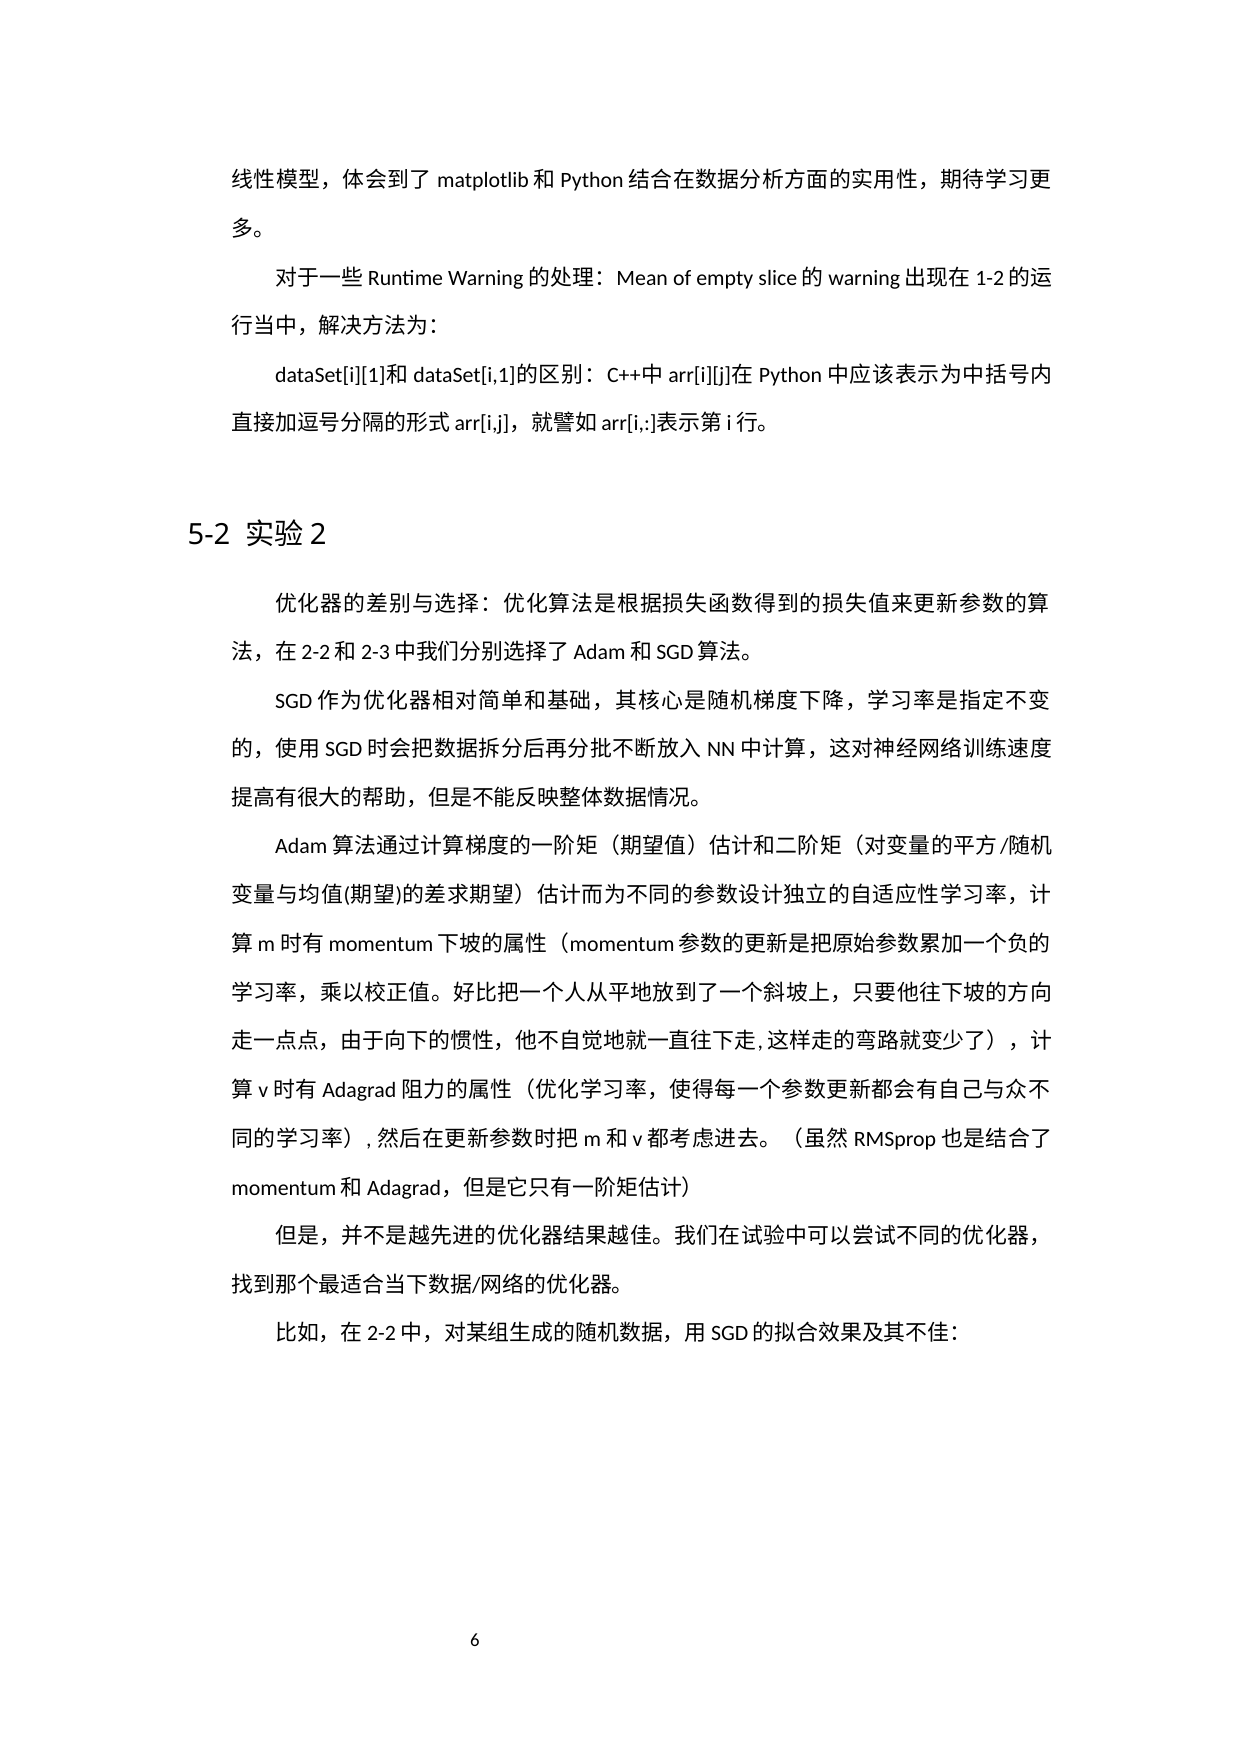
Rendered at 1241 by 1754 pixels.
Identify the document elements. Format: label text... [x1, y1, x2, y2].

text Adam算法通过计算梯度的一阶矩（期望值）估计和二阶矩（对变量的平方/随机变量与均值(期望)的差求期望）估计而为不同的参数设计独立的自适应性学习率，计算m 时有momentum下坡的属性（momentum参数的更新是把原始参数累加一个负的学习率，乘以校正值。好比把一个人从平地放到了一个斜坡上，只要他往下坡的方向走一点点，由于向下的惯性，他不自觉地就一直往下走, 这样走的弯路就变少了），计算v时有Adagrad阻力的属性（优化学习率，使得每一个参数更新都会有自己与众不同的学习率）, 然后在更新参数时把m和v都考虑进去。（虽然RMSprop也是结合了momentum和Adagrad，但是它只有一阶矩估计） [231, 828, 1053, 1202]
text 优化器的差别与选择：优化算法是根据损失函数得到的损失值来更新参数的算法，在2-2和2-3中我们分别选择了Adam和SGD算法。 [231, 585, 1053, 666]
text 5-2 实验2 [187, 499, 1053, 564]
text SGD作为优化器相对简单和基础，其核心是随机梯度下降，学习率是指定不变的，使用SGD时会把数据拆分后再分批不断放入NN中计算，这对神经网络训练速度提高有很大的帮助，但是不能反映整体数据情况。 [231, 682, 1053, 812]
text 但是，并不是越先进的优化器结果越佳。我们在试验中可以尝试不同的优化器，找到那个最适合当下数据/网络的优化器。 [231, 1218, 1053, 1299]
text 比如，在2-2中，对某组生成的随机数据，用SGD的拟合效果及其不佳： [231, 1315, 1053, 1347]
text 对于一些Runtime Warning的处理：Mean of empty slice的warning出现在1-2的运行当中，解决方法为： [231, 259, 1053, 340]
text dataSet[i][1]和dataSet[i,1]的区别：C++中arr[i][j]在Python中应该表示为中括号内直接加逗号分隔的形式arr[i,j]，就譬如arr[i,:]表示第i行。 [231, 356, 1053, 437]
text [231, 162, 1053, 243]
